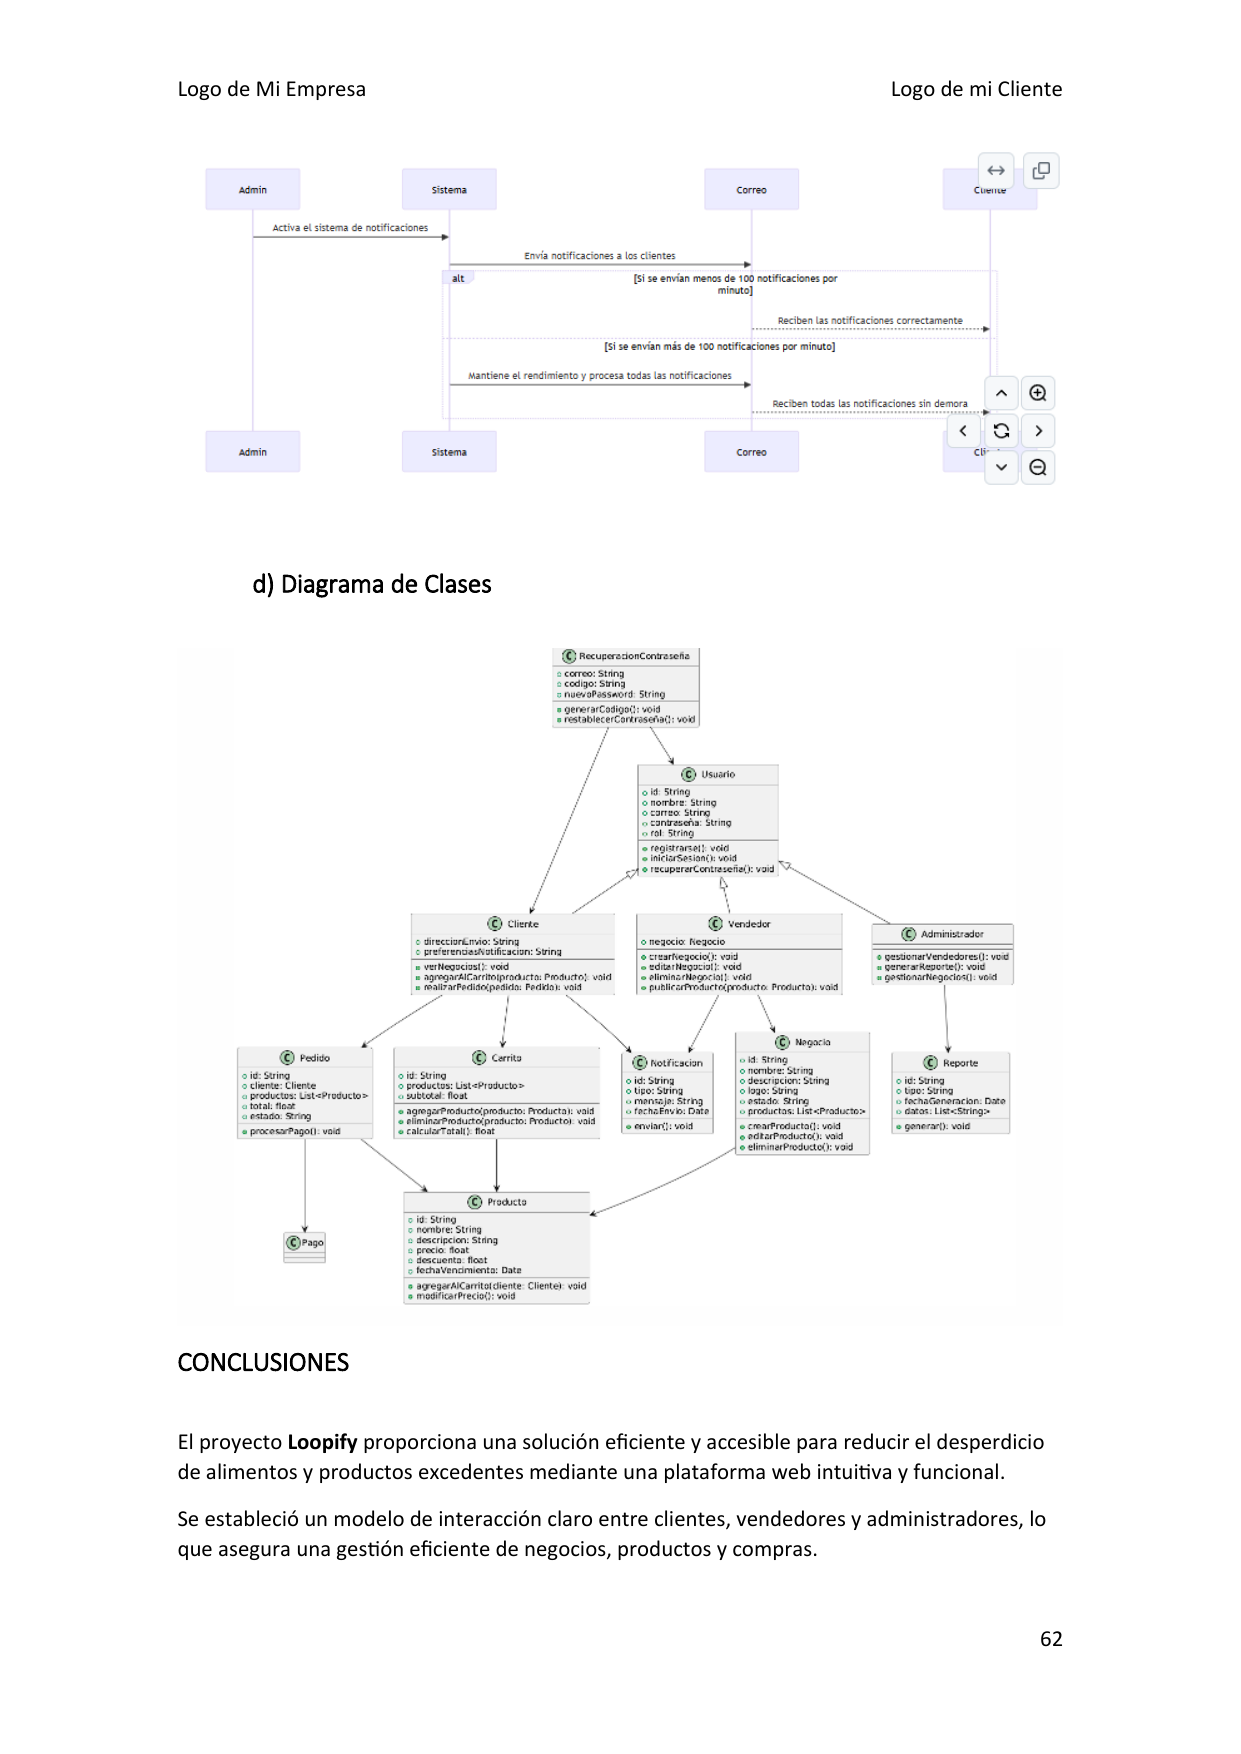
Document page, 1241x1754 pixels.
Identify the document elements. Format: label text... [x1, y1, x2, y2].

text Se estableció un modelo de interacción claro entre clientes, vendedores y administradores, lo que asegura una gestión eficiente de negocios, productos y compras. [177, 1504, 1063, 1562]
subtitle d) Diagrama de Clases [177, 566, 1063, 599]
subtitle CONCLUSIONES [177, 1344, 1063, 1377]
text El proyecto Loopify proporciona una solución eficiente y accesible para reducir el desperdicio de alimentos y productos excedentes mediante una plataforma web intuitiva y funcional. [177, 1427, 1063, 1485]
picture [177, 147, 1063, 501]
picture [177, 648, 1063, 1326]
